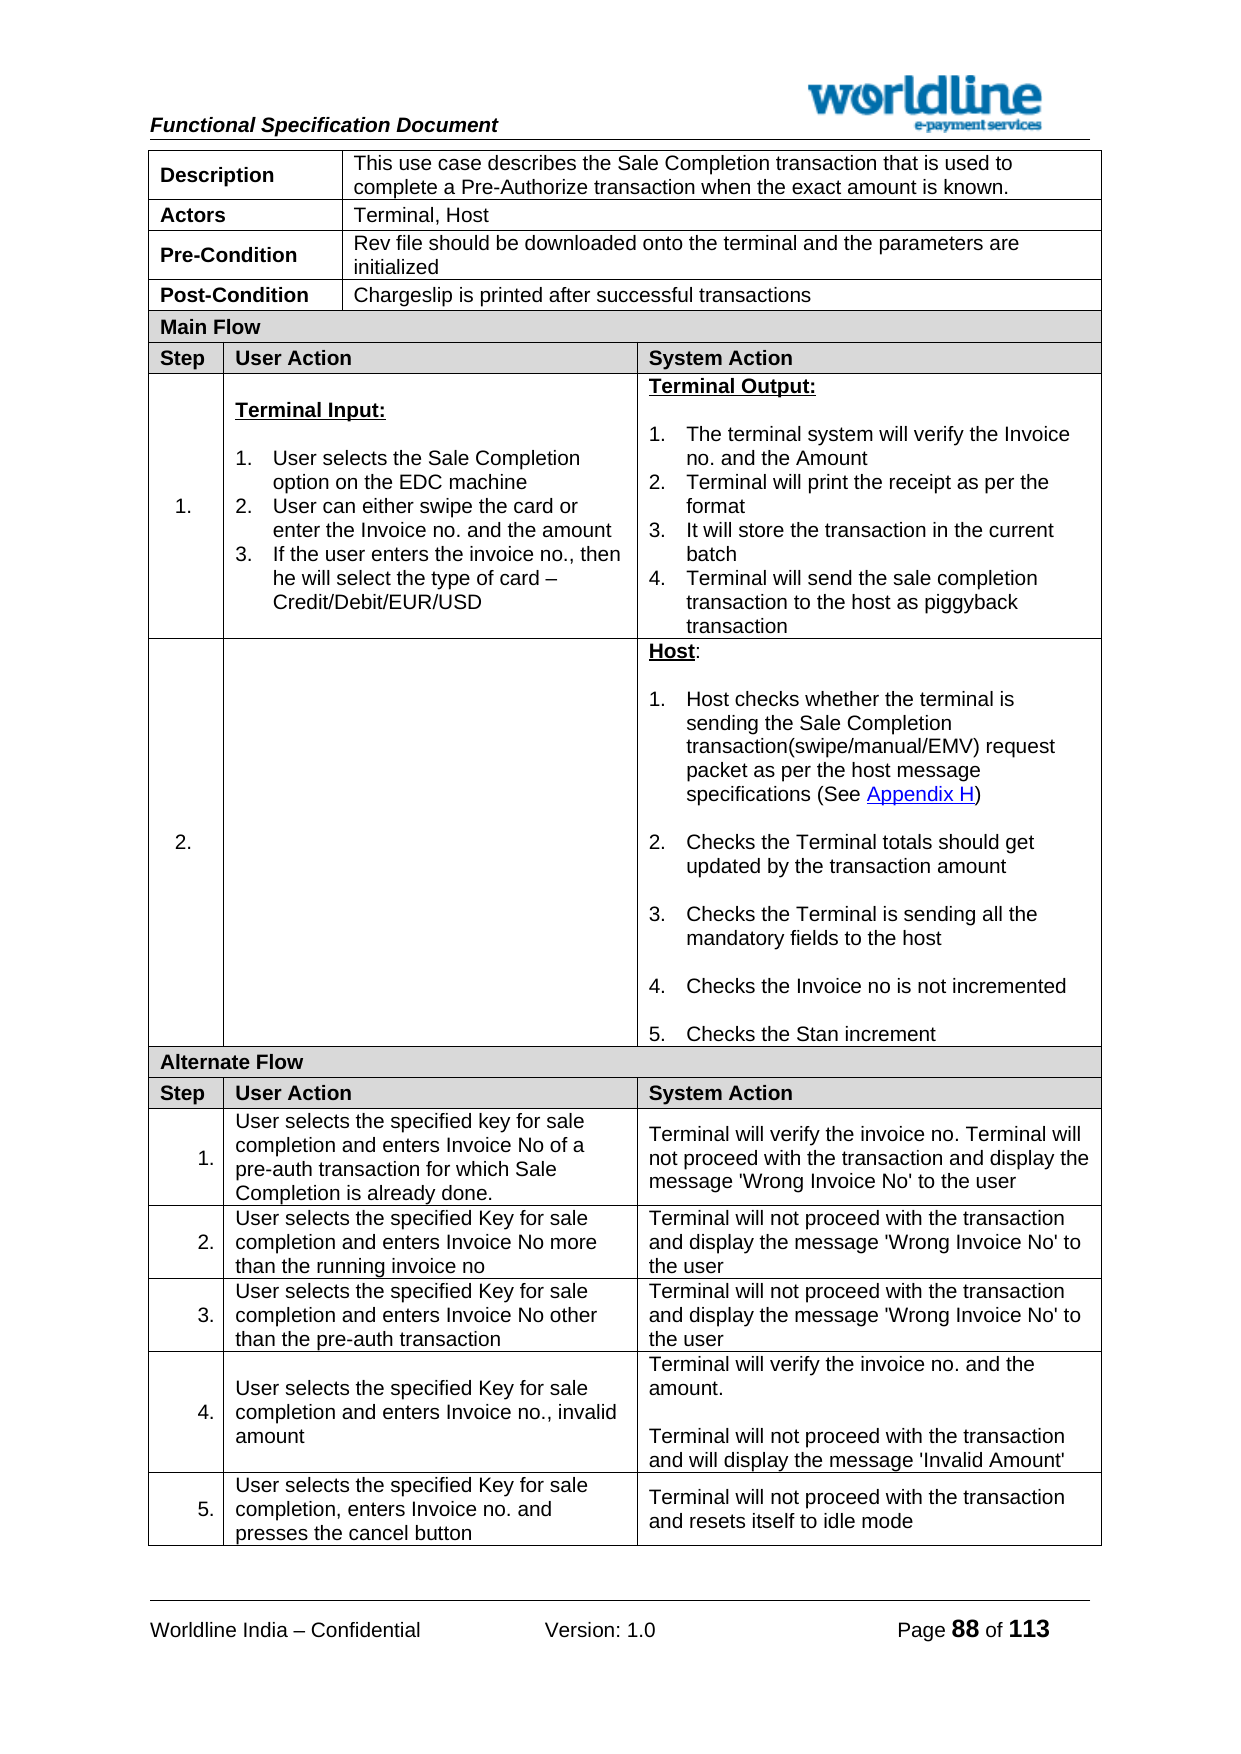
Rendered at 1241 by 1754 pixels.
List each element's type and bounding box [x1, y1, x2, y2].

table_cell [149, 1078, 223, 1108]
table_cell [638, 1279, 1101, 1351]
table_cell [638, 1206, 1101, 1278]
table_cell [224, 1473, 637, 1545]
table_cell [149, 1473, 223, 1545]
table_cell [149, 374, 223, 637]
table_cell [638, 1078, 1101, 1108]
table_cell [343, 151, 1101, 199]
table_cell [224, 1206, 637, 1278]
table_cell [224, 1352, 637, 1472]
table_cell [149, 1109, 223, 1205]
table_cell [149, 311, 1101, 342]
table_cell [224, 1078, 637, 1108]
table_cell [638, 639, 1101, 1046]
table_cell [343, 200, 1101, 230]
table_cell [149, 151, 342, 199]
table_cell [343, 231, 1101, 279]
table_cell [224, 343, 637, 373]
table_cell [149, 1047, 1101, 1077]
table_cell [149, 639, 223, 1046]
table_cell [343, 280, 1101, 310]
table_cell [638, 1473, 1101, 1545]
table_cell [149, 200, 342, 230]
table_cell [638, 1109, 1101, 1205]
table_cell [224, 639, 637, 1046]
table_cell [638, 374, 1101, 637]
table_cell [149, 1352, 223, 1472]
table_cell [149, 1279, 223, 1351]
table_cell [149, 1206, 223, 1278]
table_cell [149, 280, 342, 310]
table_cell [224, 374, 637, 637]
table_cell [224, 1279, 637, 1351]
picture [807, 75, 1043, 133]
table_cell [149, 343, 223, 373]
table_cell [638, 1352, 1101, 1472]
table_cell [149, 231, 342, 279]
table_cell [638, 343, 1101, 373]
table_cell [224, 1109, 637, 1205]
